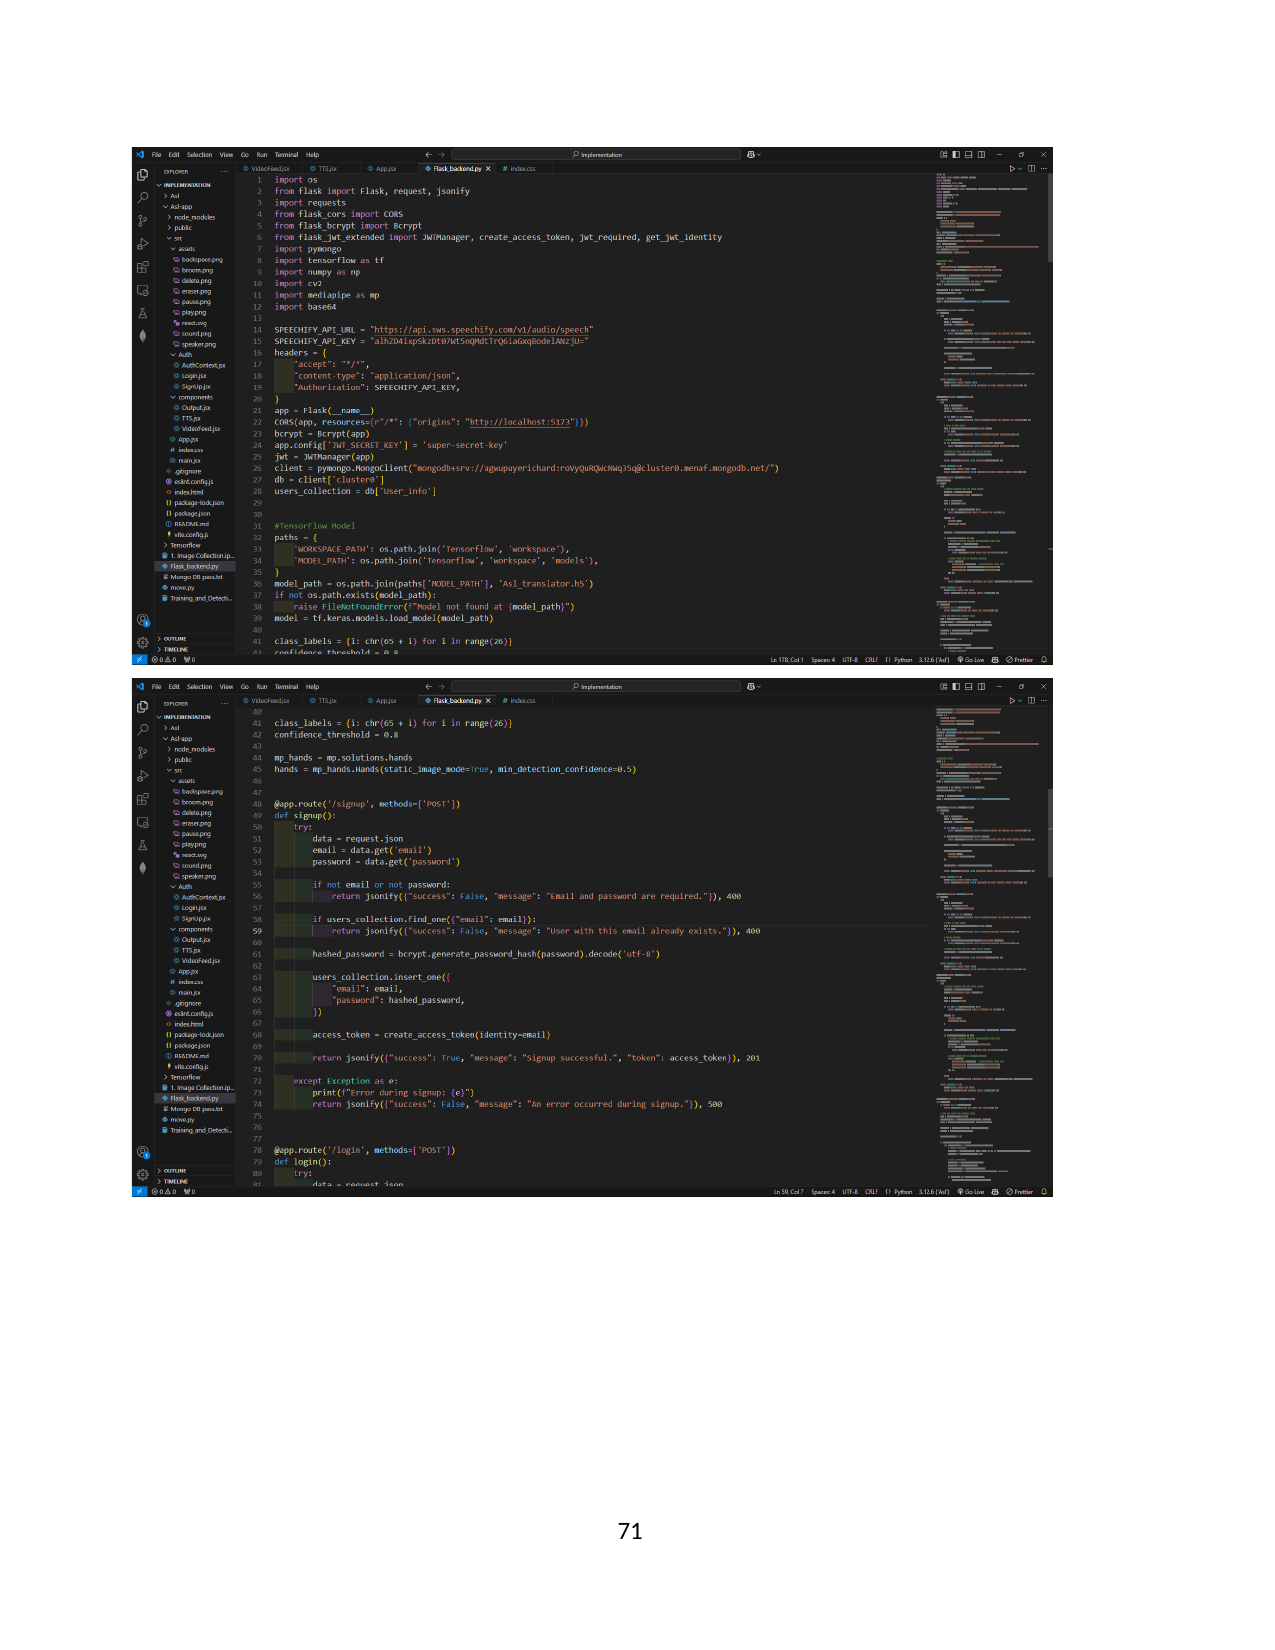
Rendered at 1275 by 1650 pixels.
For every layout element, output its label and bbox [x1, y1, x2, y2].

picture [131, 147, 1053, 665]
picture [131, 678, 1053, 1197]
